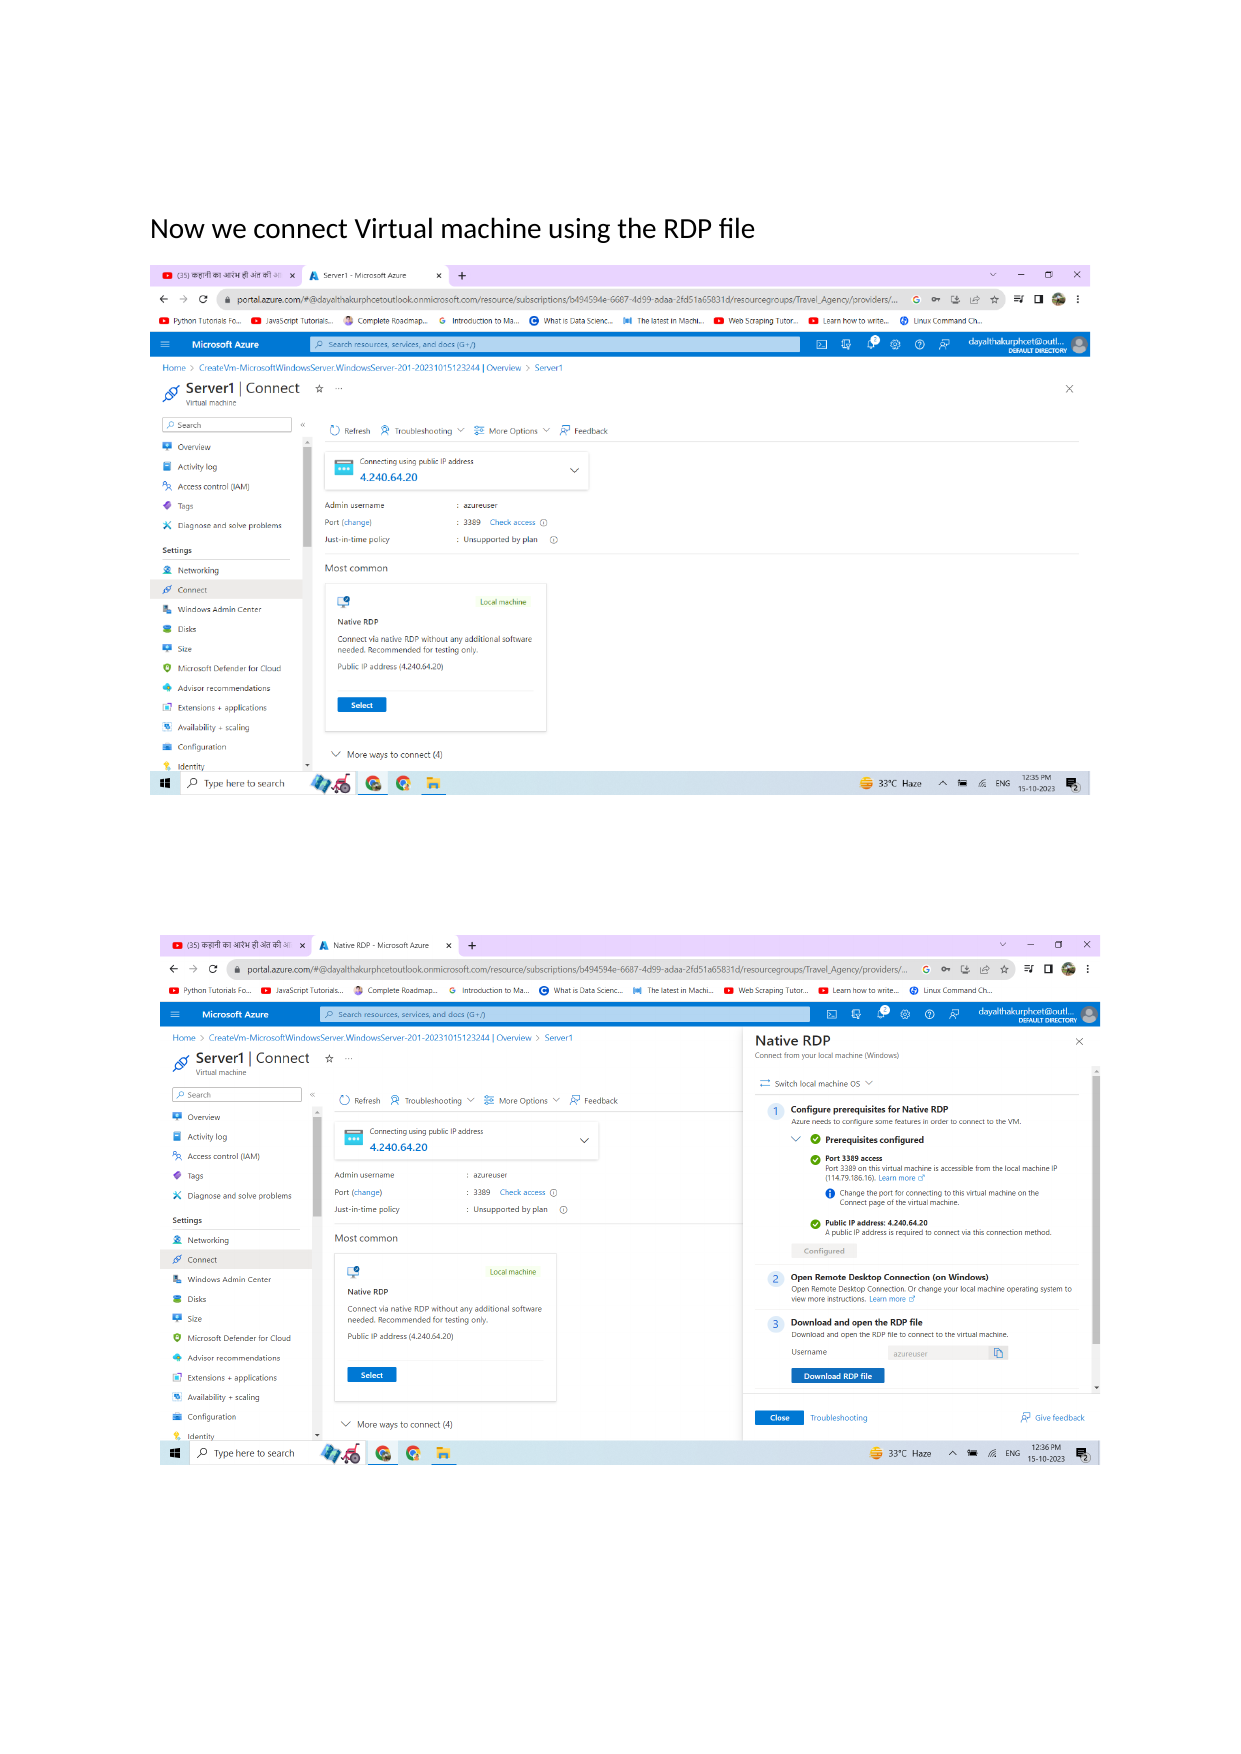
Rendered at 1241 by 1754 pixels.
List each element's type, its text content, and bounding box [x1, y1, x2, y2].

picture [160, 935, 1101, 1465]
picture [150, 265, 1091, 795]
text Now we connect Virtual machine using the RDP file [150, 211, 1090, 246]
